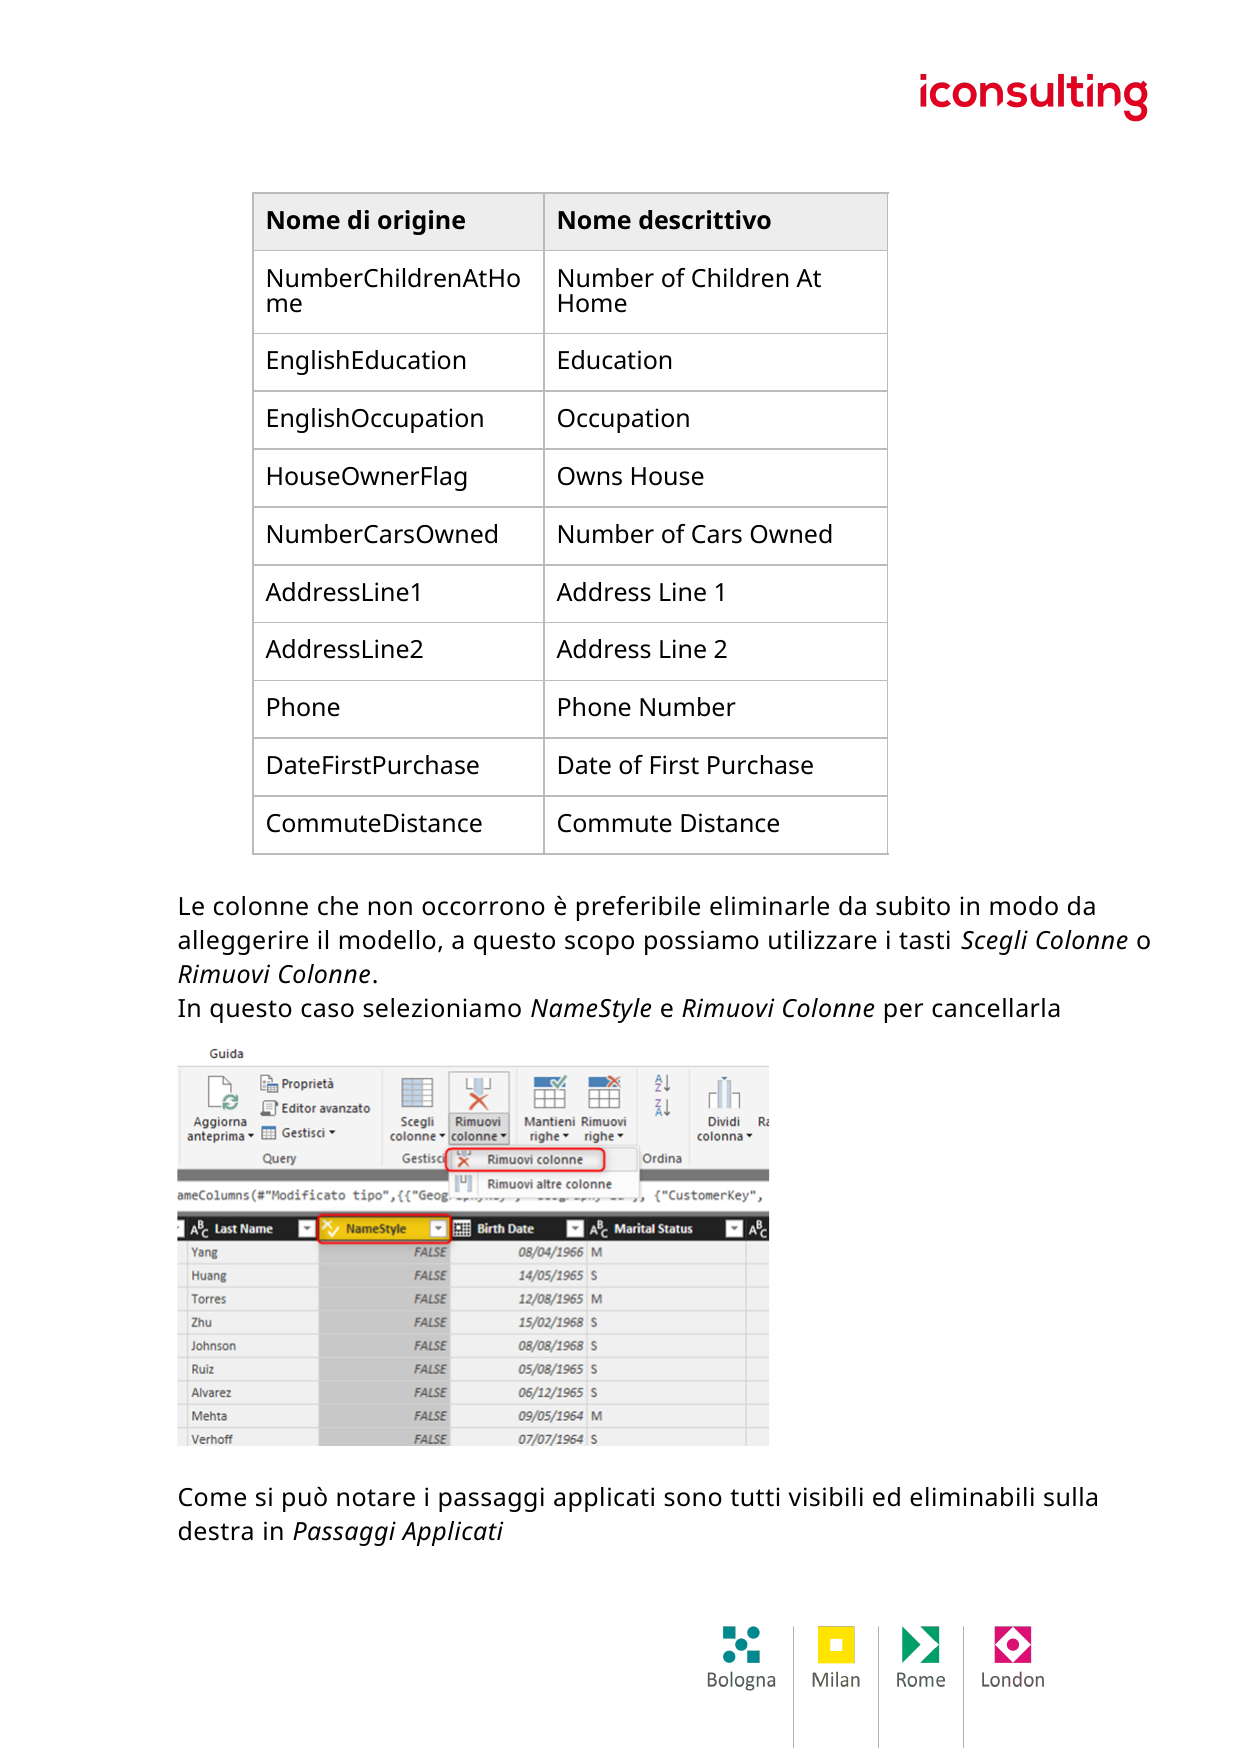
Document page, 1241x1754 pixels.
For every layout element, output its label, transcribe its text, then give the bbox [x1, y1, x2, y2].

text Come si può notare i passaggi applicati sono tutti visibili ed eliminabili sulla destra in Passaggi Applicati [177, 1480, 1152, 1548]
table_cell EnglishOccupation [254, 392, 543, 448]
table_cell Owns House [545, 450, 887, 506]
picture [914, 71, 1152, 125]
table_cell Number of Children At Home [545, 251, 887, 333]
picture [699, 1616, 1053, 1754]
table_cell DateFirstPurchase [254, 739, 543, 795]
table_cell CommuteDistance [254, 797, 543, 853]
table_cell Date of First Purchase [545, 739, 887, 795]
table_header Nome descrittivo [545, 194, 887, 250]
table_cell Education [545, 334, 887, 390]
picture [177, 1048, 770, 1446]
table_cell NumberChildrenAtHome [254, 251, 543, 333]
text In questo caso selezioniamo NameStyle e Rimuovi Colonne per cancellarla [177, 991, 1152, 1025]
text Le colonne che non occorrono è preferibile eliminarle da subito in modo da alleggerire il modello, a questo scopo possiamo utilizzare i tasti Scegli Colonne o Rimuovi Colonne. [177, 888, 1152, 991]
table_header Nome di origine [254, 194, 543, 250]
table_cell Phone [254, 681, 543, 737]
table_cell Number of Cars Owned [545, 508, 887, 564]
table_cell Address Line 2 [545, 623, 887, 679]
table_cell EnglishEducation [254, 334, 543, 390]
table_cell NumberCarsOwned [254, 508, 543, 564]
table_cell Address Line 1 [545, 566, 887, 622]
table_cell Phone Number [545, 681, 887, 737]
table_cell AddressLine1 [254, 566, 543, 622]
table_cell HouseOwnerFlag [254, 450, 543, 506]
table_cell Occupation [545, 392, 887, 448]
table_cell AddressLine2 [254, 623, 543, 679]
table_cell Commute Distance [545, 797, 887, 853]
